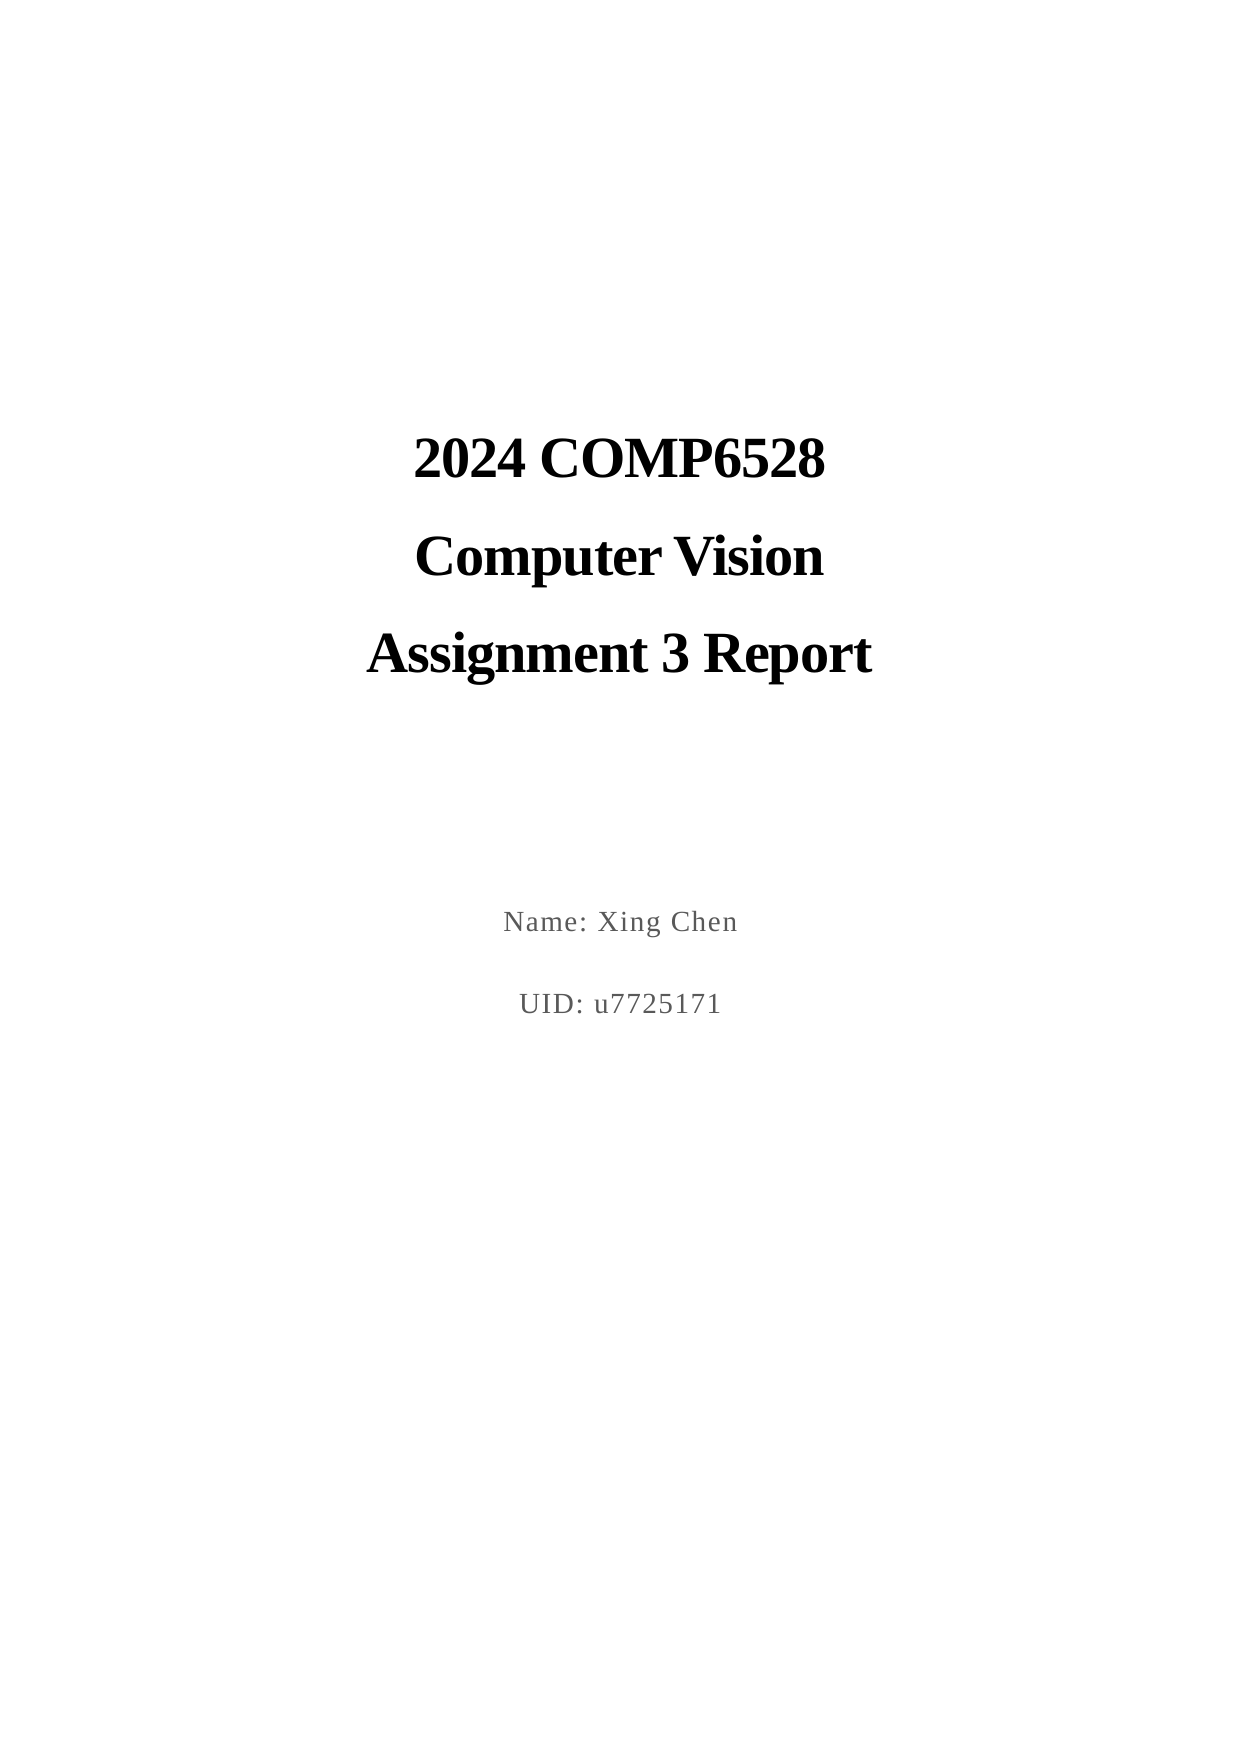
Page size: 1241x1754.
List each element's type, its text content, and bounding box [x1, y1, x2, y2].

title Assignment 3 Report [187, 603, 1053, 700]
title 2024 COMP6528 [187, 408, 1053, 505]
subtitle Name: Xing Chen [187, 889, 1053, 954]
subtitle UID: u7725171 [187, 970, 1053, 1035]
title Computer Vision [187, 505, 1053, 603]
